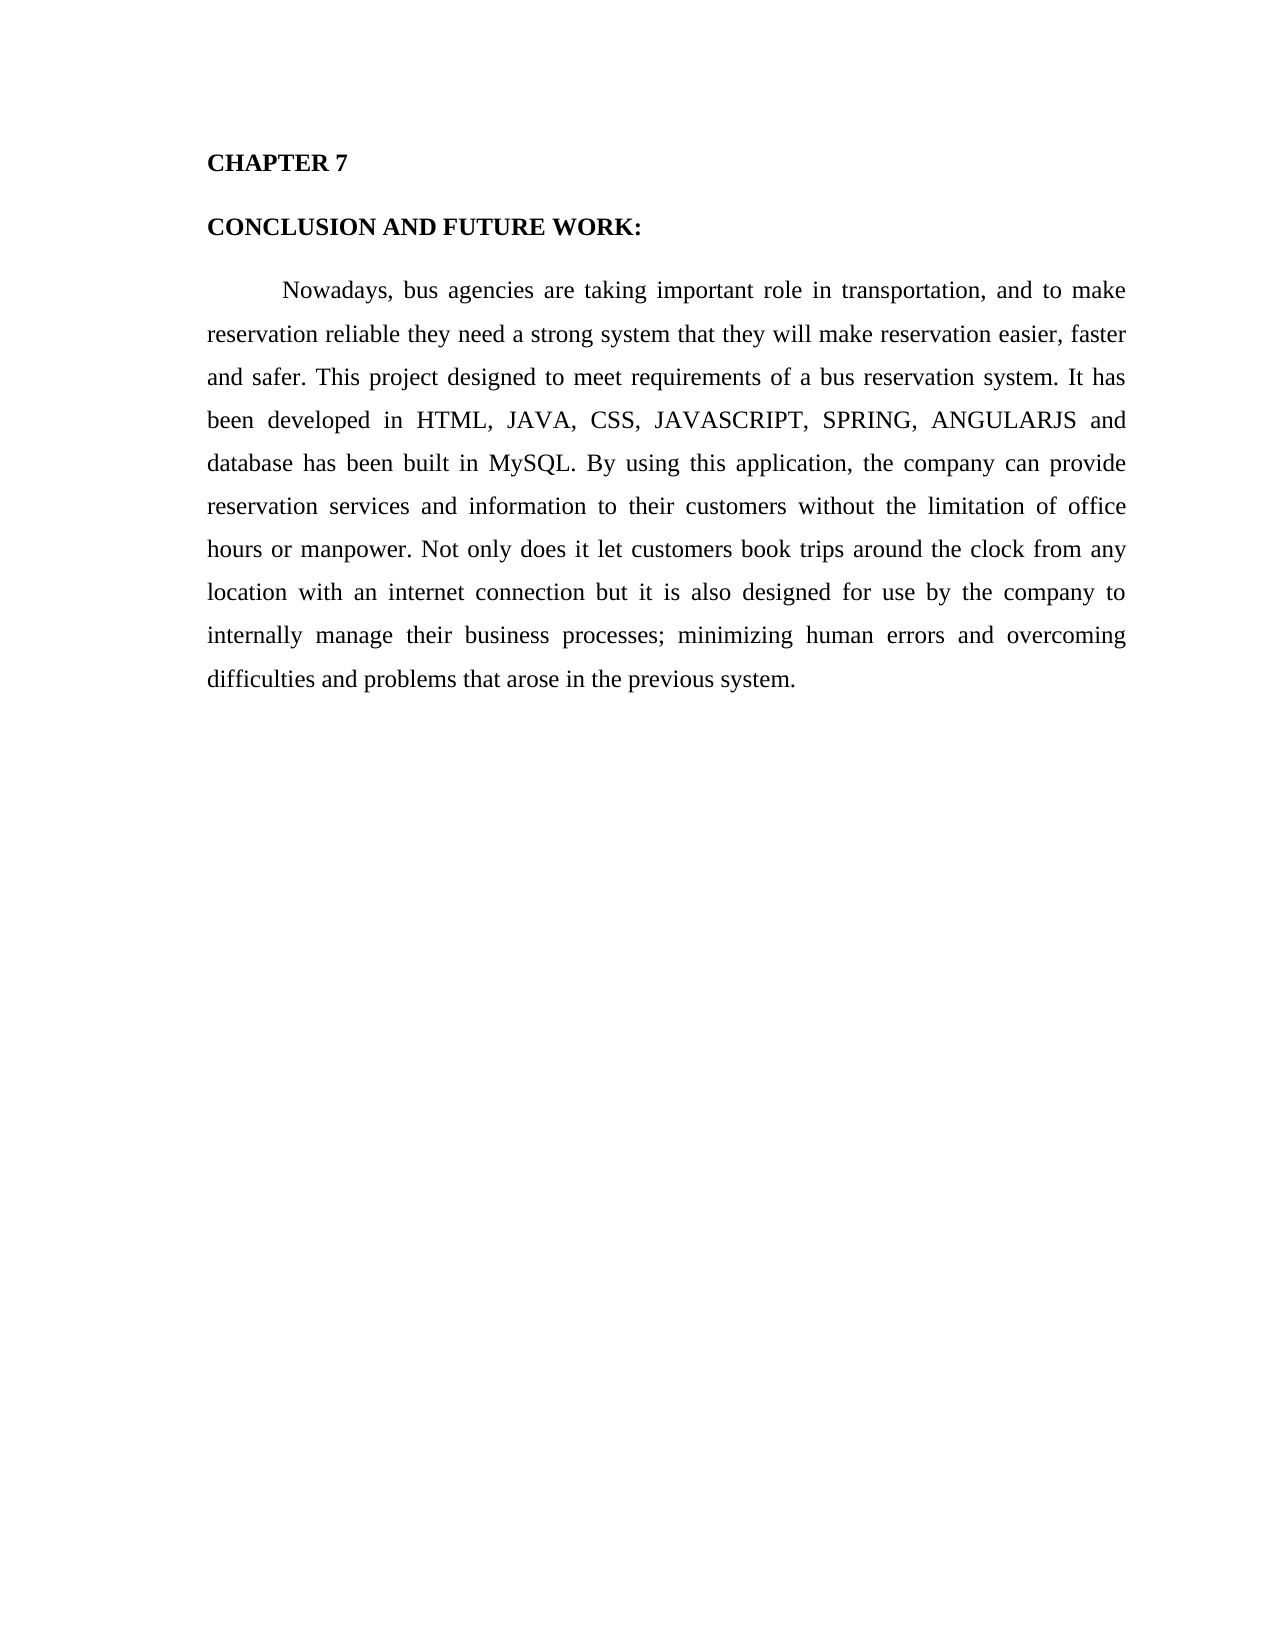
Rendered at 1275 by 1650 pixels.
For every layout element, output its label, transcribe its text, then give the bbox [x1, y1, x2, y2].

text CHAPTER 7 [207, 148, 1127, 176]
text Nowadays, bus agencies are taking important role in transportation, and to make reservation reliable they need a strong system that they will make reservation easier, faster and safer. This project designed to meet requirements of a bus reservation system. It has been developed in HTML, JAVA, CSS, JAVASCRIPT, SPRING, ANGULARJS and database has been built in MySQL. By using this application, the company can provide reservation services and information to their customers without the limitation of office hours or manpower. Not only does it let customers book trips around the clock from any location with an internet connection but it is also designed for use by the company to internally manage their business processes; minimizing human errors and overcoming difficulties and problems that arose in the previous system. [207, 276, 1127, 692]
text CONCLUSION AND FUTURE WORK: [207, 212, 1127, 240]
